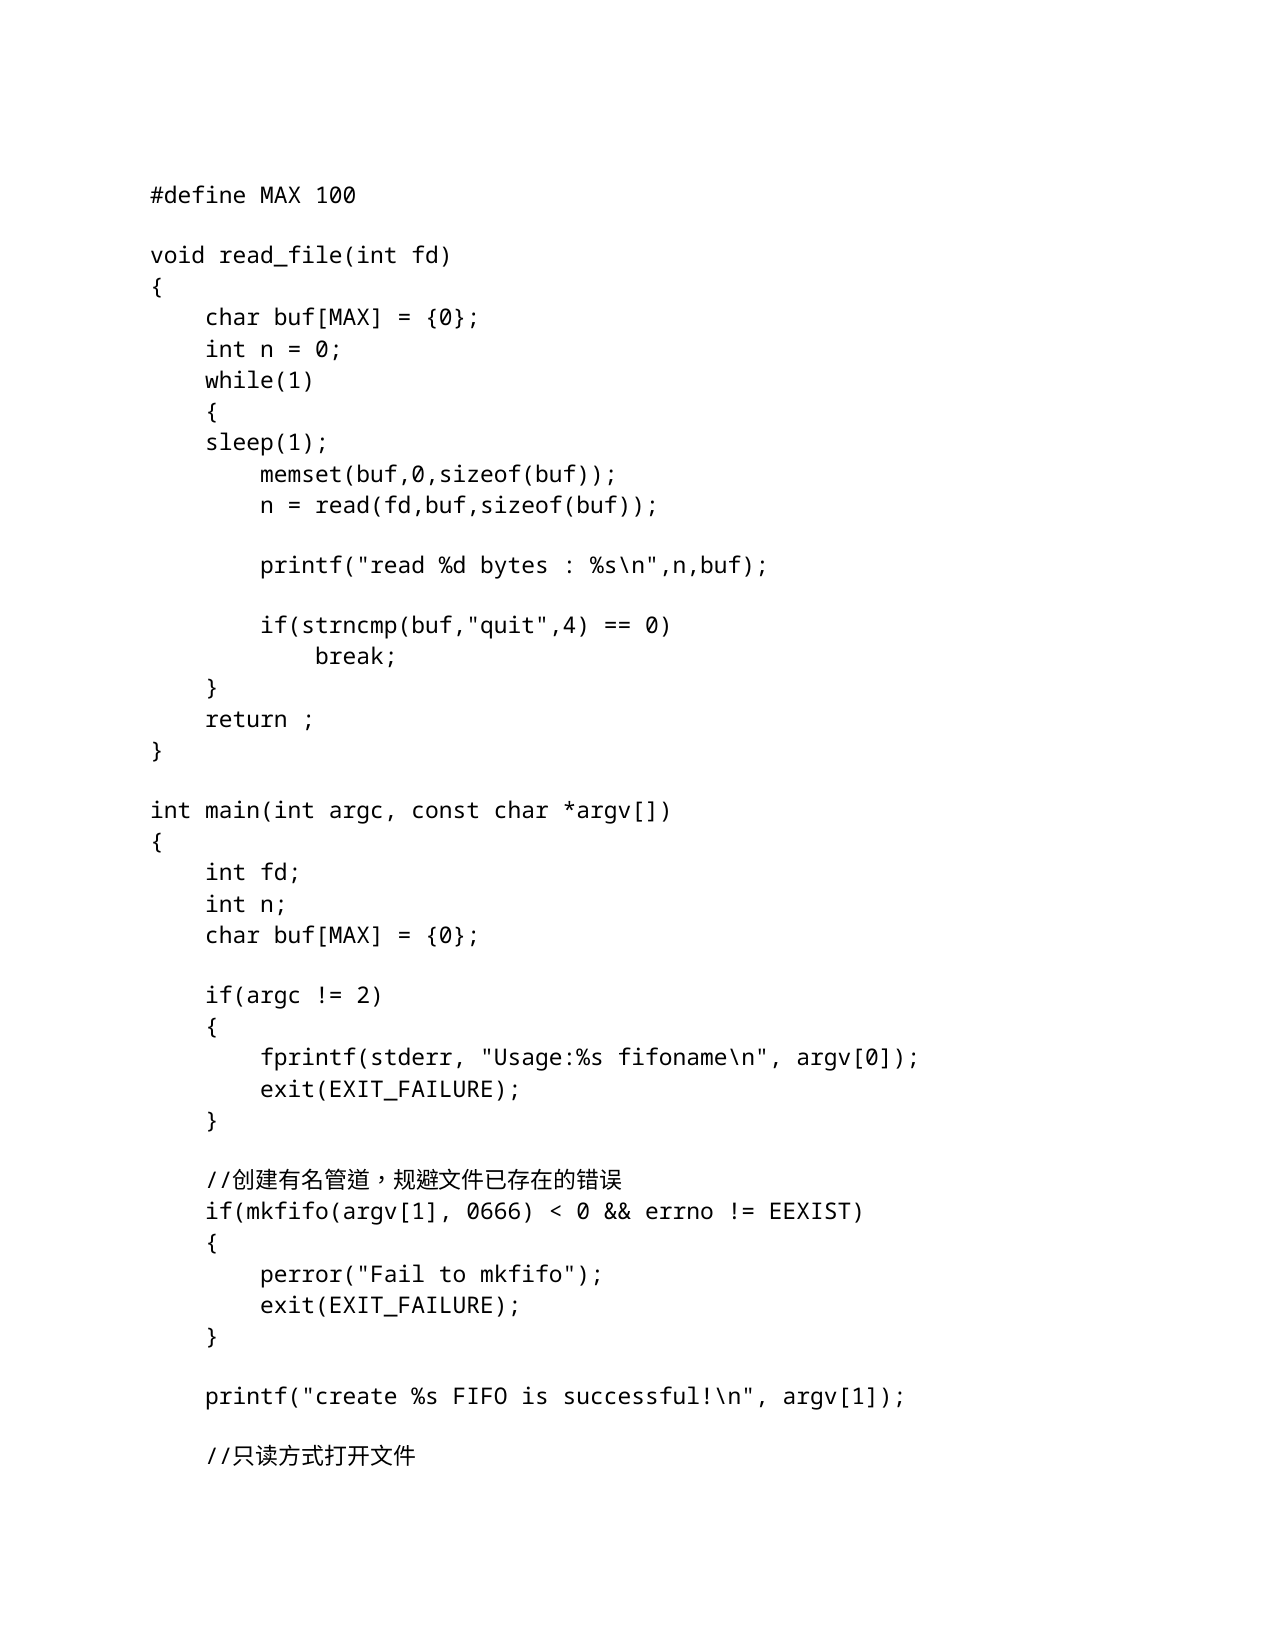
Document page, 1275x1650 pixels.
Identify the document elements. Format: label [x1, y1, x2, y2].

text [150, 150, 1125, 1471]
